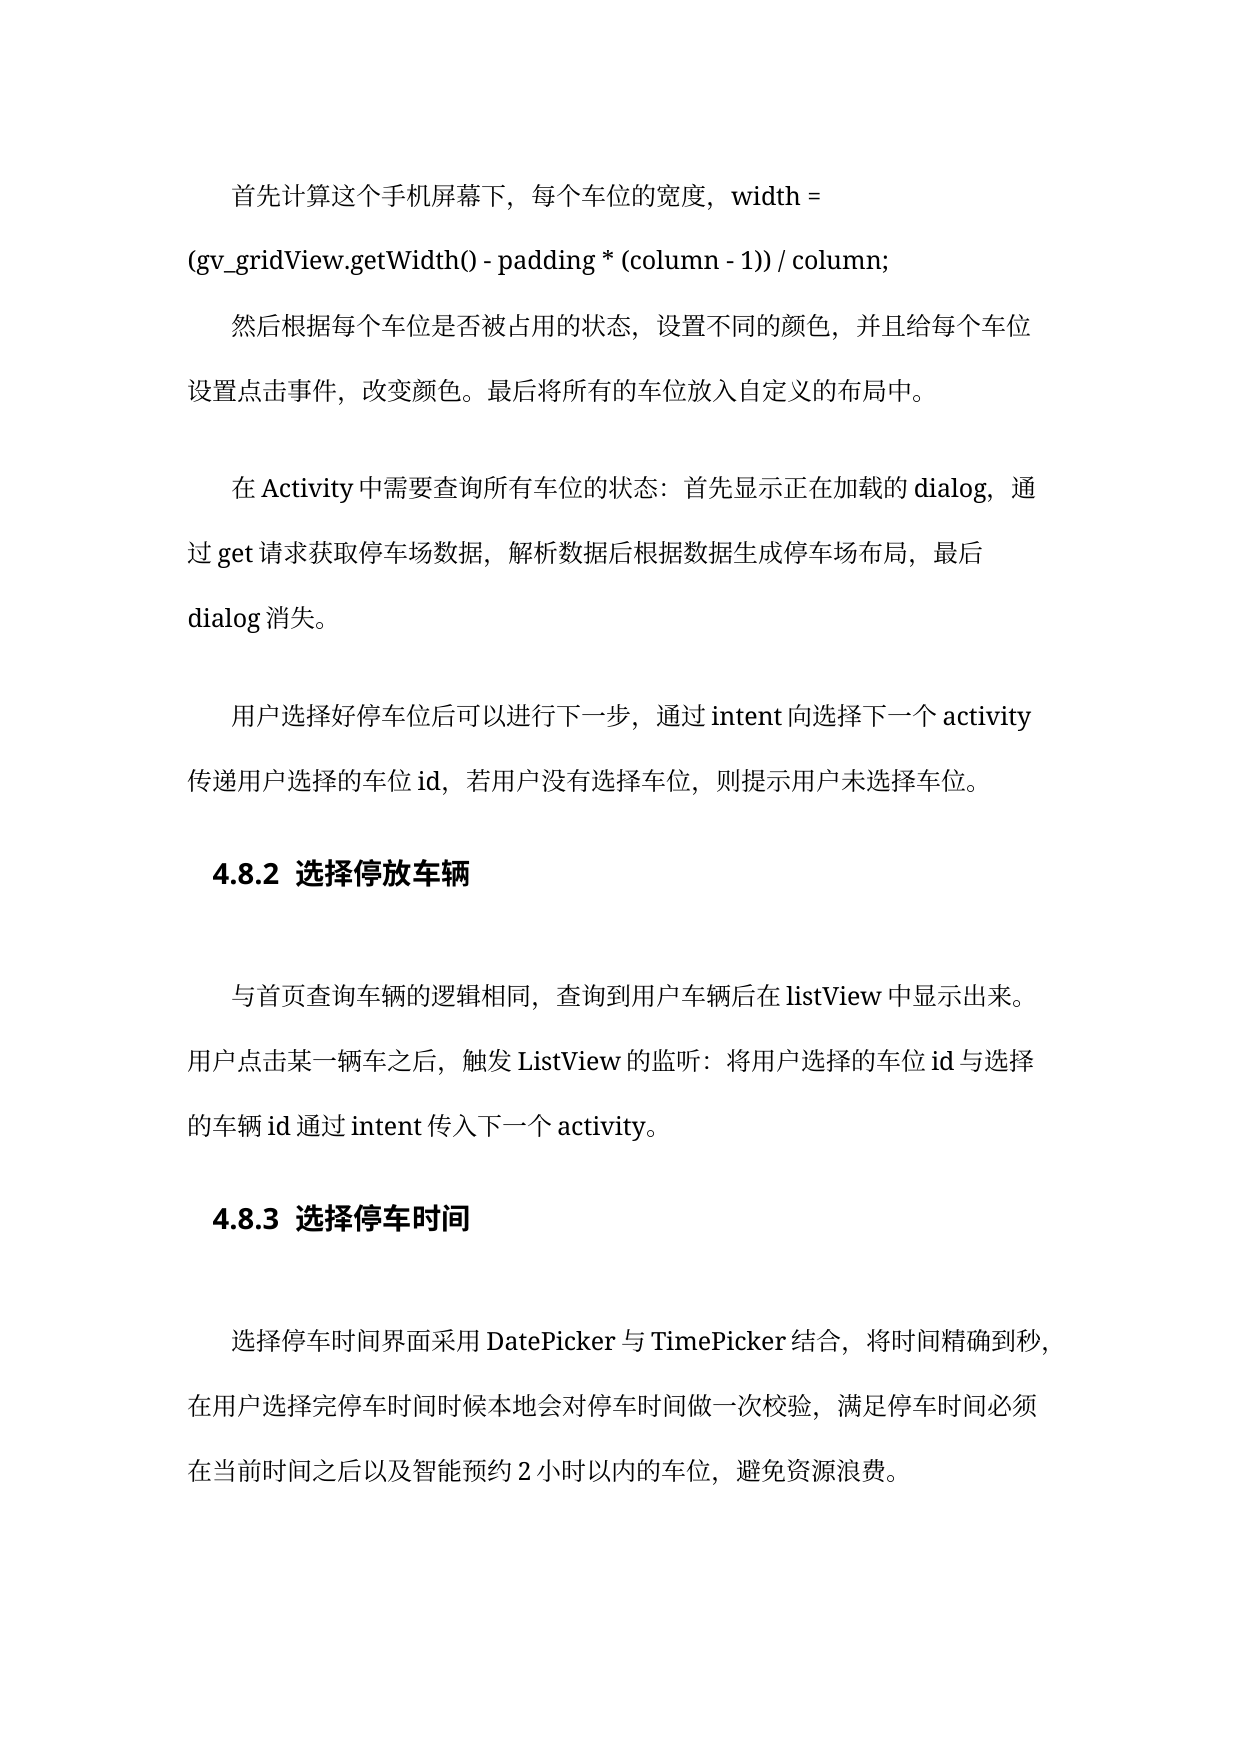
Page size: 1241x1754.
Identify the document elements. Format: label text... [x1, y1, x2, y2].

subtitle 选择停车时间 [212, 1184, 1053, 1249]
subtitle 选择停放车辆 [212, 839, 1053, 904]
text 与首页查询车辆的逻辑相同，查询到用户车辆后在listView中显示出来。用户点击某一辆车之后，触发ListView的监听：将用户选择的车位id与选择的车辆id通过intent传入下一个activity。 [187, 962, 1053, 1157]
text 然后根据每个车位是否被占用的状态，设置不同的颜色，并且给每个车位设置点击事件，改变颜色。最后将所有的车位放入自定义的布局中。 [187, 292, 1053, 422]
text 在Activity中需要查询所有车位的状态：首先显示正在加载的dialog，通过get请求获取停车场数据，解析数据后根据数据生成停车场布局，最后dialog消失。 [187, 454, 1053, 649]
text 首先计算这个手机屏幕下，每个车位的宽度，width = (gv_gridView.getWidth() - padding * (column - 1)) / column; [187, 162, 1053, 292]
text 选择停车时间界面采用DatePicker与TimePicker结合，将时间精确到秒，在用户选择完停车时间时候本地会对停车时间做一次校验，满足停车时间必须在当前时间之后以及智能预约2小时以内的车位，避免资源浪费。 [187, 1307, 1053, 1502]
text 用户选择好停车位后可以进行下一步，通过intent向选择下一个activity传递用户选择的车位id，若用户没有选择车位，则提示用户未选择车位。 [187, 682, 1053, 812]
